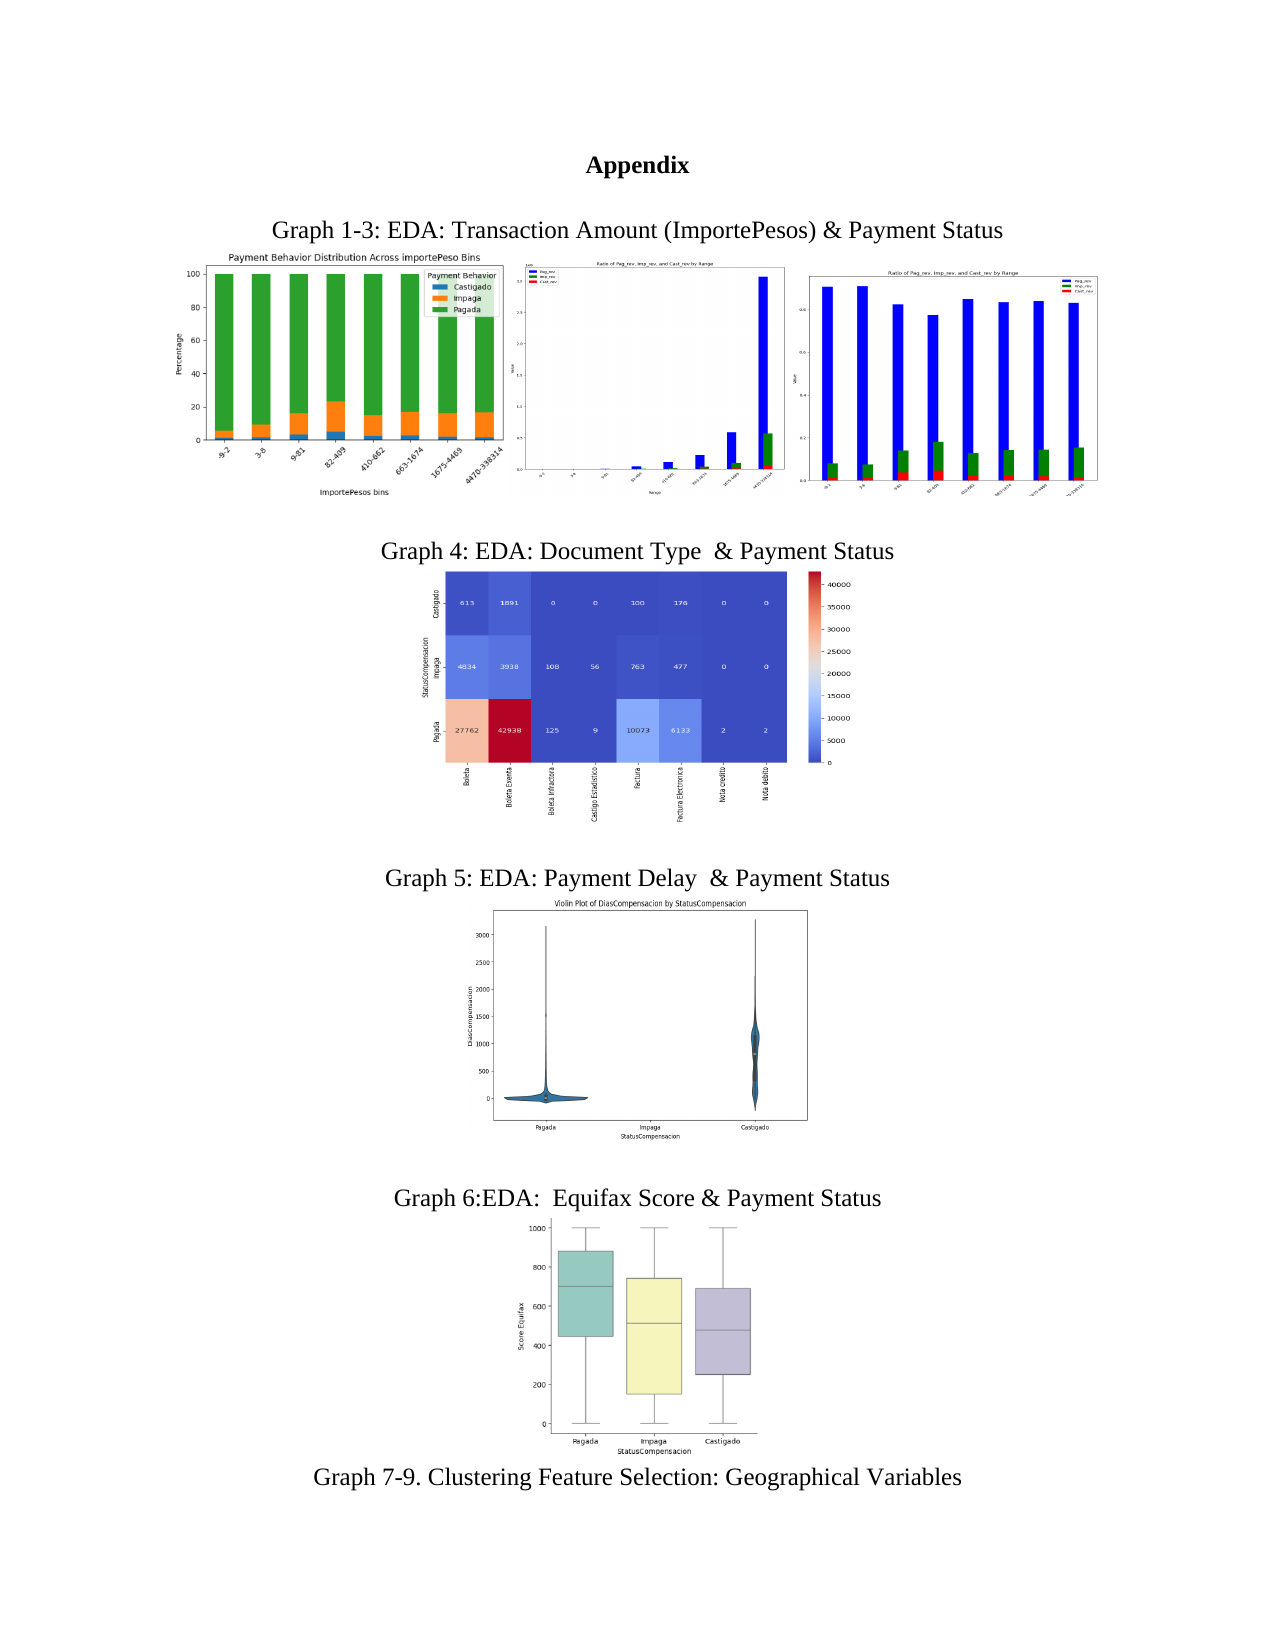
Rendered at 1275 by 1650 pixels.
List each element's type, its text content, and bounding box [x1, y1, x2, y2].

text Graph 1-3: EDA: Transaction Amount (ImportePesos) & Payment Status [150, 215, 1125, 244]
text Graph 4: EDA: Document Type & Payment Status [150, 536, 1125, 565]
text Graph 7-9. Clustering Feature Selection: Geographical Variables [150, 1462, 1125, 1491]
picture [513, 1218, 762, 1456]
subtitle Appendix [150, 150, 1125, 179]
text Graph 6:EDA: Equifax Score & Payment Status [150, 1183, 1125, 1212]
text Graph 5: EDA: Payment Delay & Payment Status [150, 863, 1125, 892]
picture [421, 571, 854, 822]
picture [172, 250, 1103, 496]
picture [466, 897, 809, 1142]
